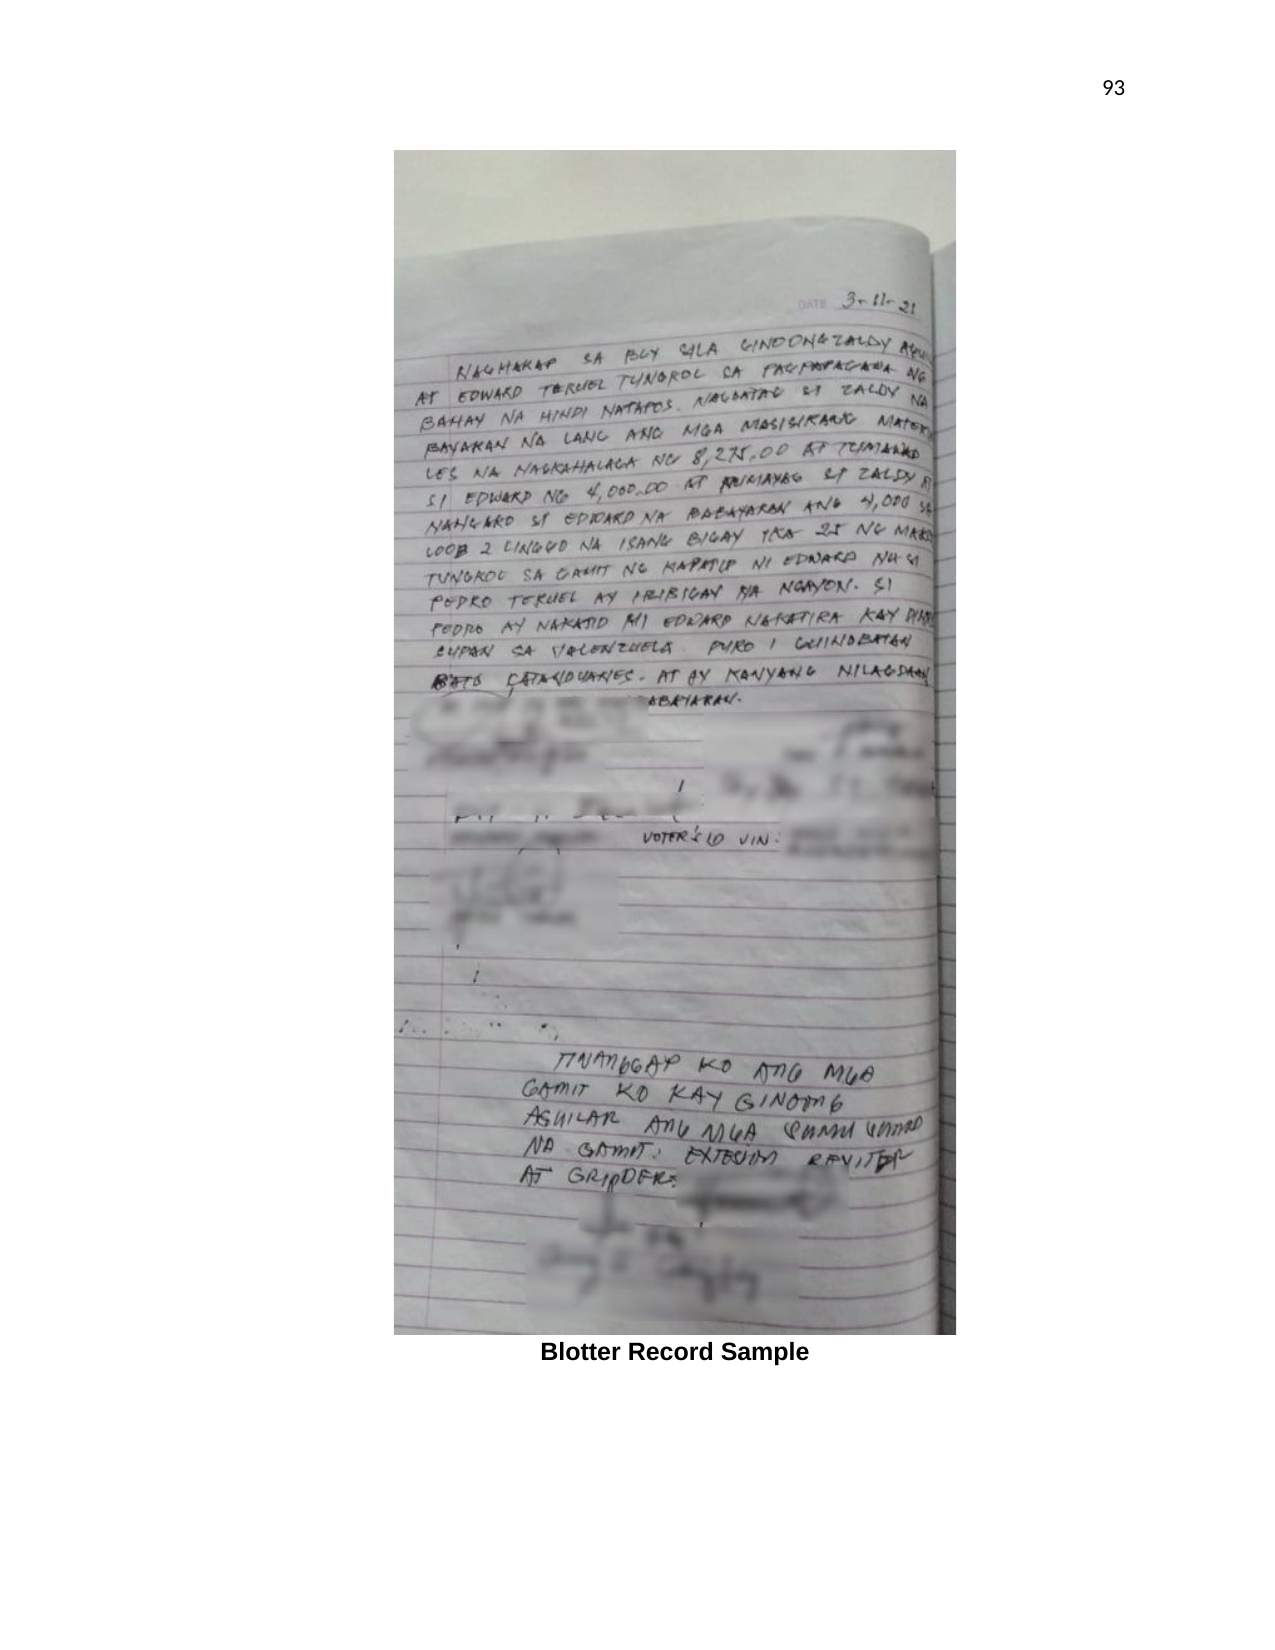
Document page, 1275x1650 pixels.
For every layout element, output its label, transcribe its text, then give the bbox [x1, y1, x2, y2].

picture [393, 150, 957, 1335]
